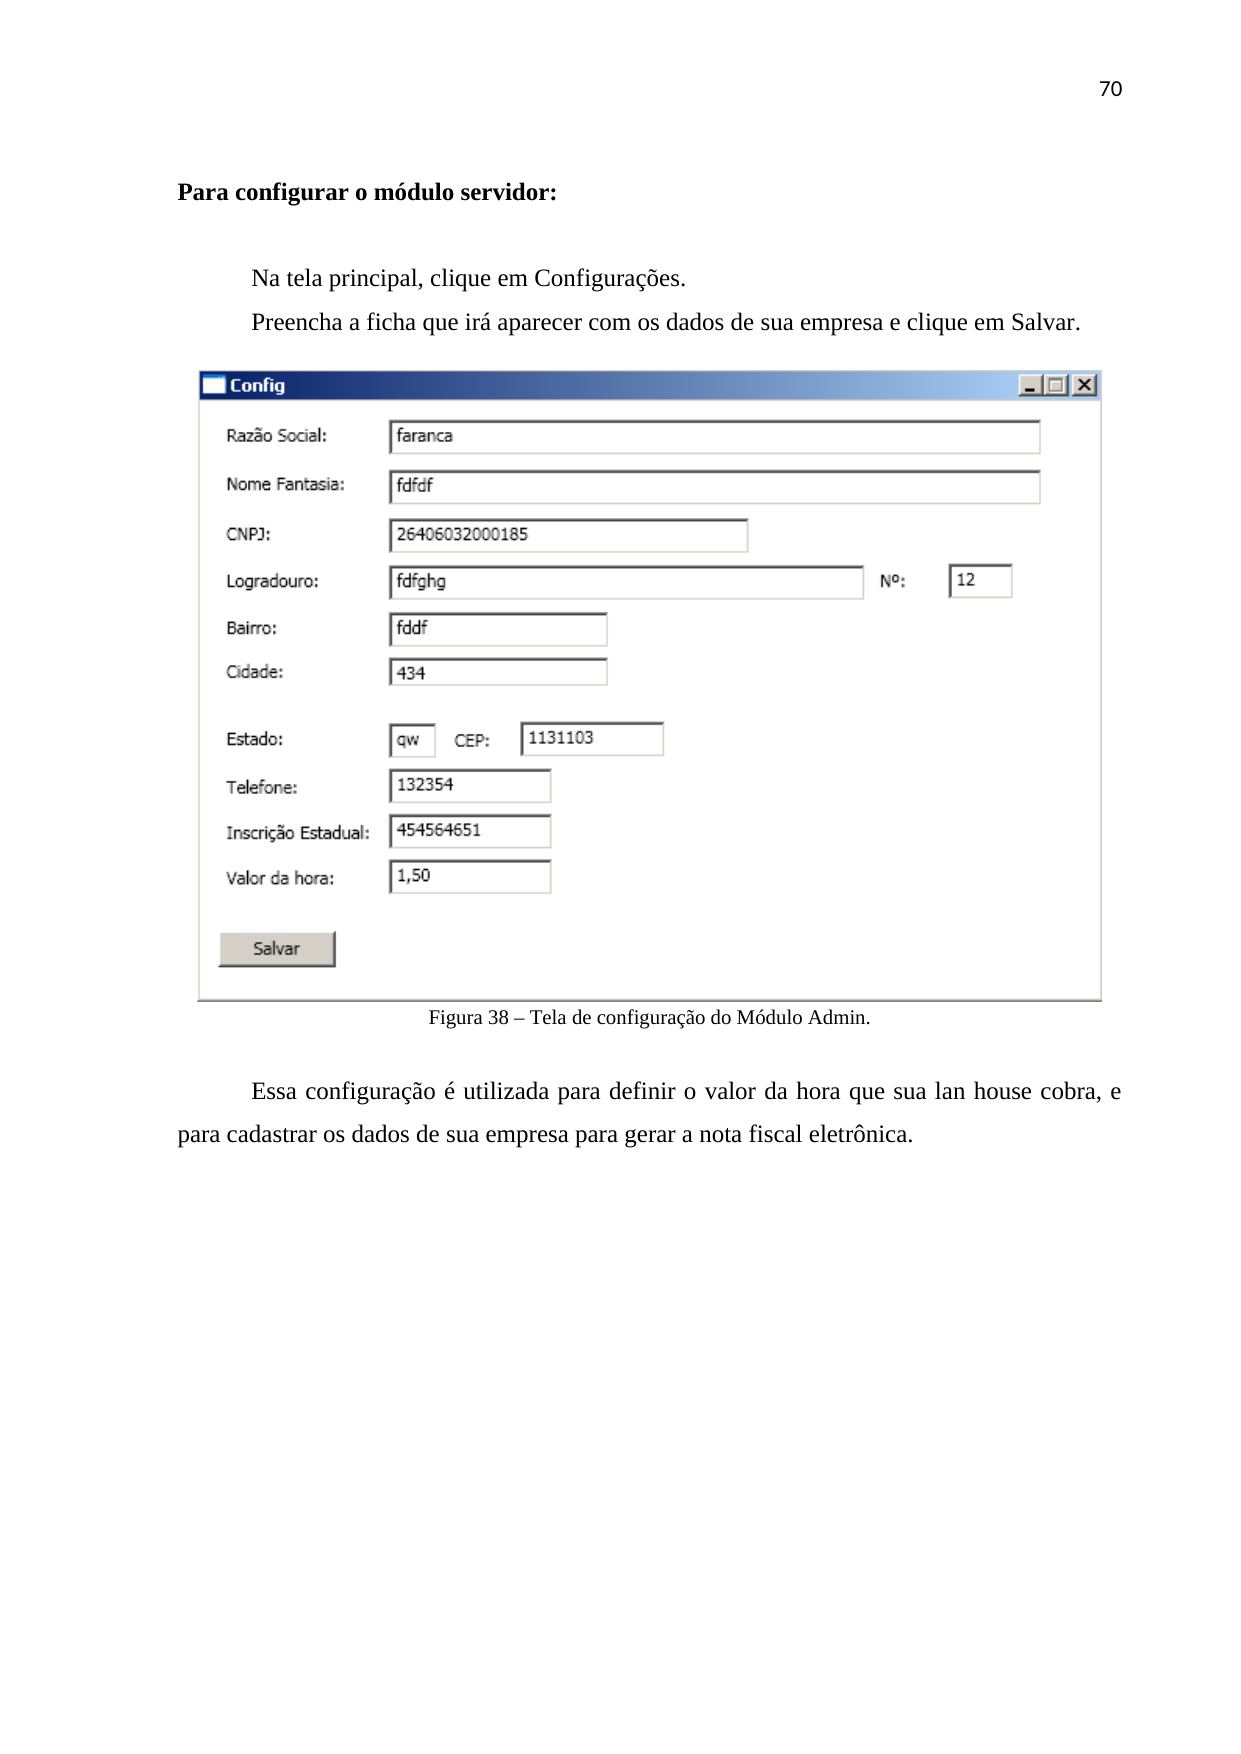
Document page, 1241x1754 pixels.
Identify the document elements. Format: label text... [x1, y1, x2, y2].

text Preencha a ficha que irá aparecer com os dados de sua empresa e clique em Salvar. [177, 307, 1122, 335]
text Na tela principal, clique em Configurações. [177, 263, 1122, 292]
text Essa configuração é utilizada para definir o valor da hora que sua lan house cobra, e para cadastrar os dados de sua empresa para gerar a nota fiscal eletrônica. [177, 1076, 1122, 1148]
picture [197, 370, 1102, 1002]
text Para configurar o módulo servidor: [177, 177, 1122, 206]
